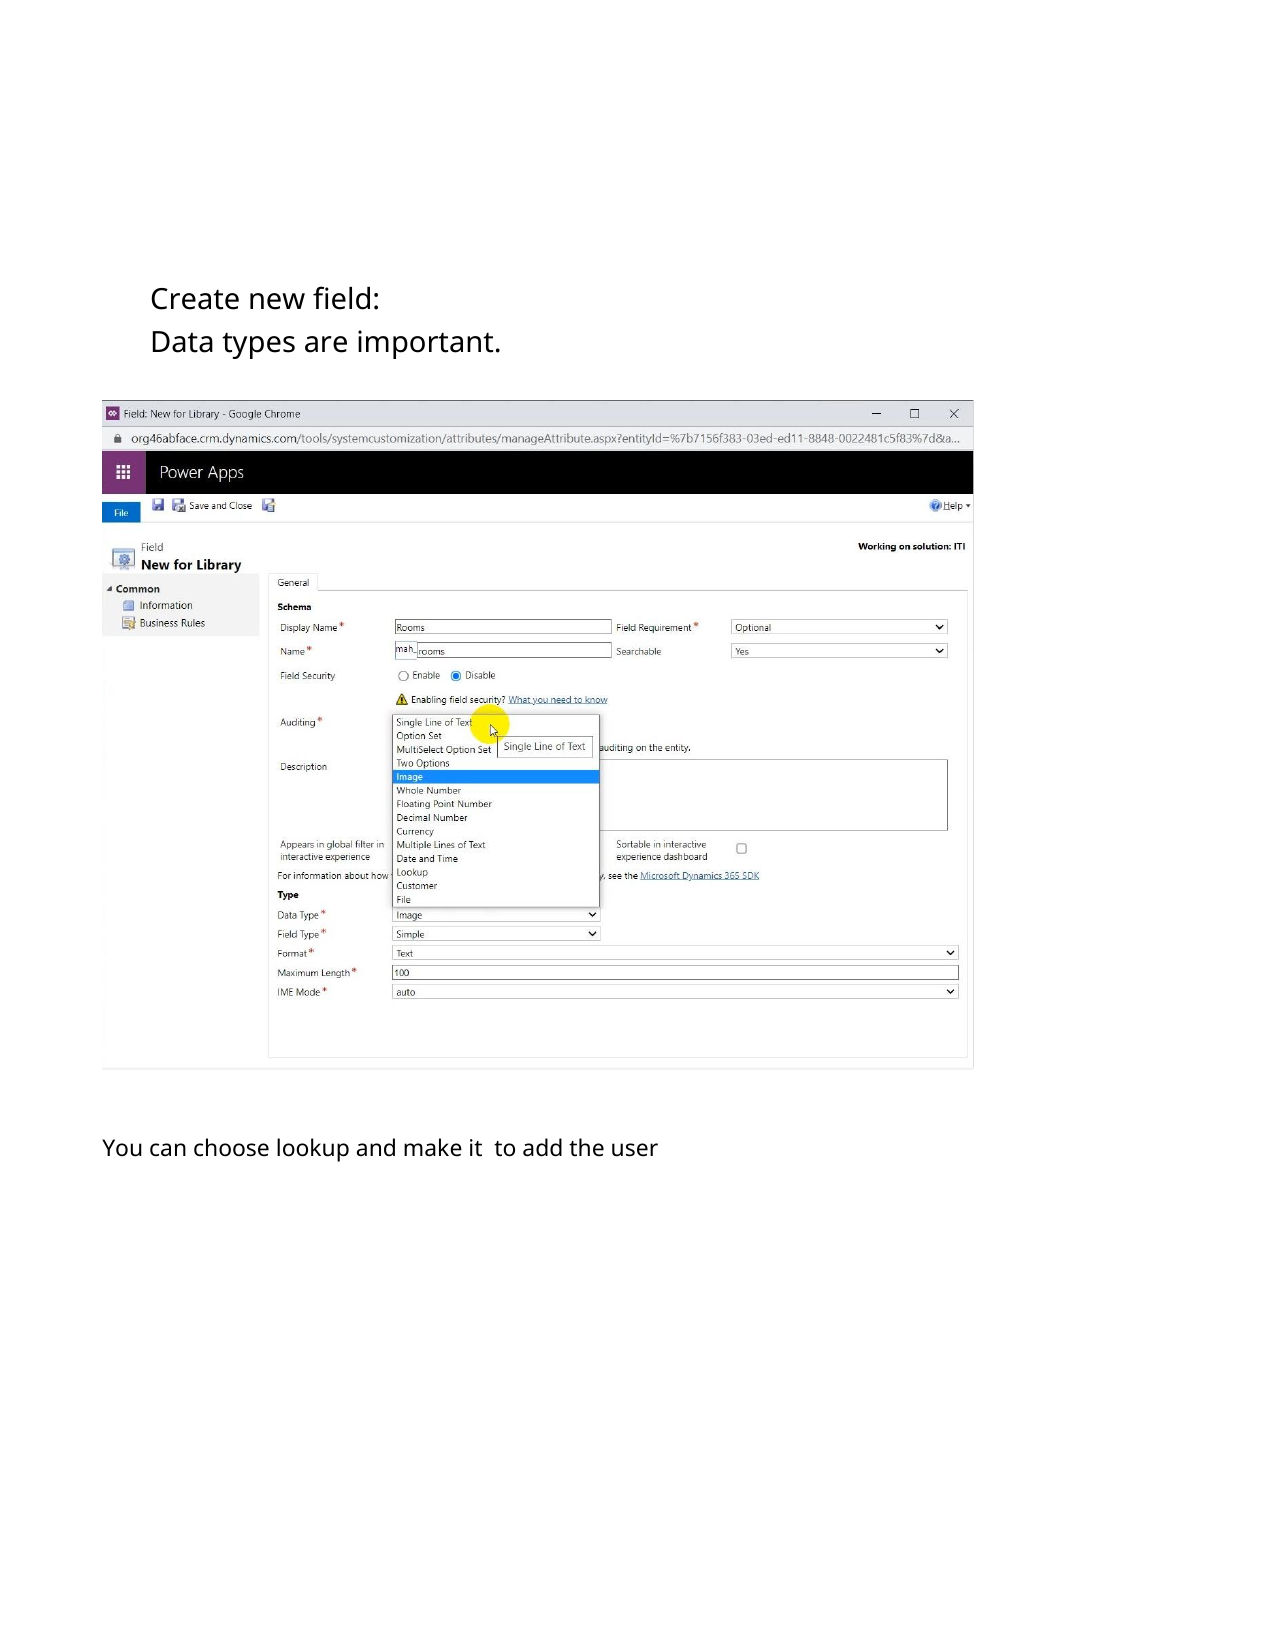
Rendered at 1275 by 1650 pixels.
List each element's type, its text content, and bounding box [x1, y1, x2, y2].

picture [102, 400, 974, 1070]
text You can choose lookup and make it to add the user [102, 1132, 1254, 1163]
text Create new field: [150, 278, 720, 318]
text Data types are important. [150, 321, 1254, 361]
